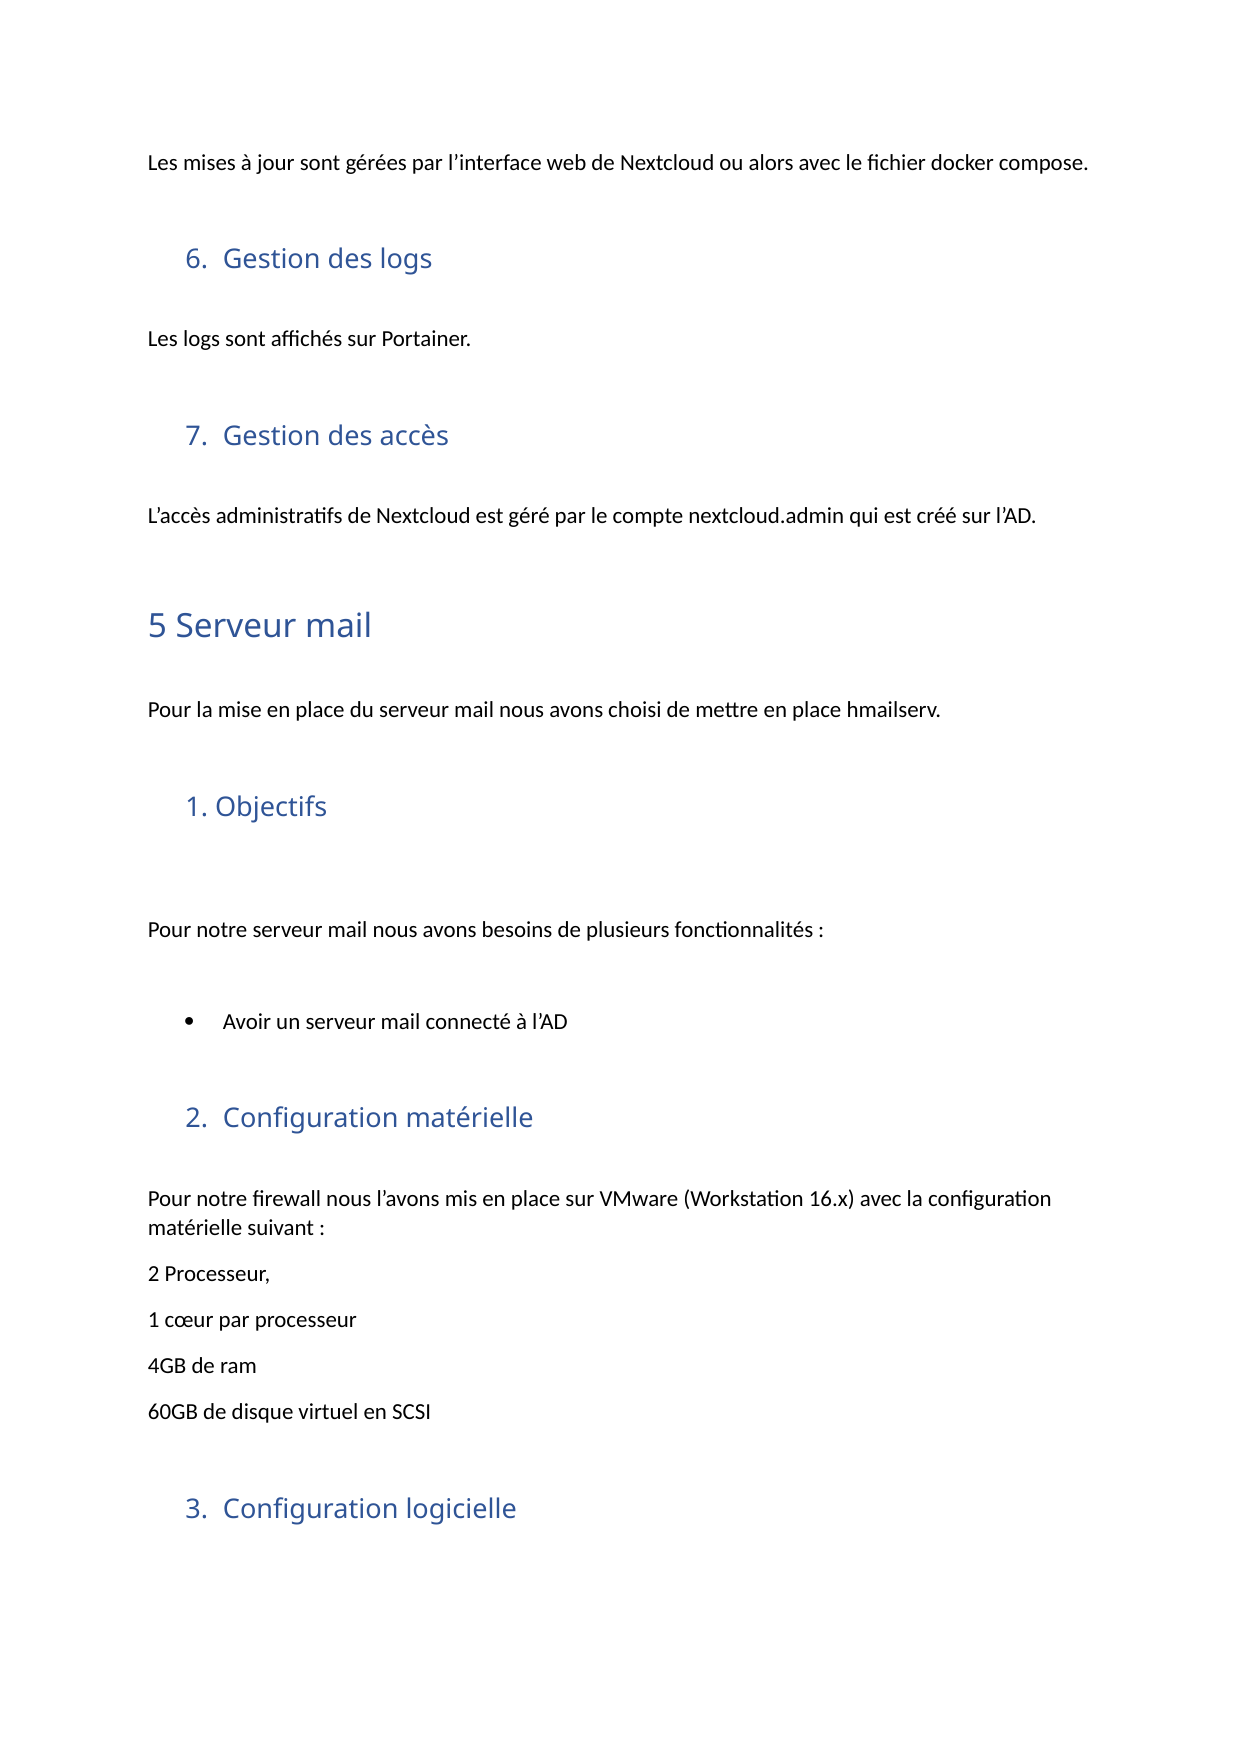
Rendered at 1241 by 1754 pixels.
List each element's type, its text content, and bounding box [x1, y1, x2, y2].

text 4GB de ram [148, 1351, 1093, 1379]
subtitle Configuration matérielle [185, 1099, 1093, 1136]
subtitle 5 Serveur mail [148, 602, 1093, 647]
text L’accès administratifs de Nextcloud est géré par le compte nextcloud.admin qui est créé sur l’AD. [148, 501, 1093, 529]
subtitle 1. Objectifs [185, 787, 1093, 824]
subtitle Gestion des accès [185, 416, 1093, 453]
text 2 Processeur, [148, 1259, 1093, 1287]
text Pour notre firewall nous l’avons mis en place sur VMware (Workstation 16.x) avec la configuration matérielle suivant : [148, 1184, 1093, 1241]
text 60GB de disque virtuel en SCSI [148, 1397, 1093, 1425]
text Les logs sont affichés sur Portainer. [148, 324, 1093, 352]
text Pour la mise en place du serveur mail nous avons choisi de mettre en place hmailserv. [148, 695, 1093, 723]
text Les mises à jour sont gérées par l’interface web de Nextcloud ou alors avec le fichier docker compose. [148, 148, 1093, 176]
list Avoir un serveur mail connecté à l’AD [185, 1007, 1093, 1035]
subtitle Gestion des logs [185, 240, 1093, 277]
subtitle Configuration logicielle [185, 1489, 1093, 1526]
text 1 cœur par processeur [148, 1305, 1093, 1333]
text Pour notre serveur mail nous avons besoins de plusieurs fonctionnalités : [148, 915, 1093, 943]
